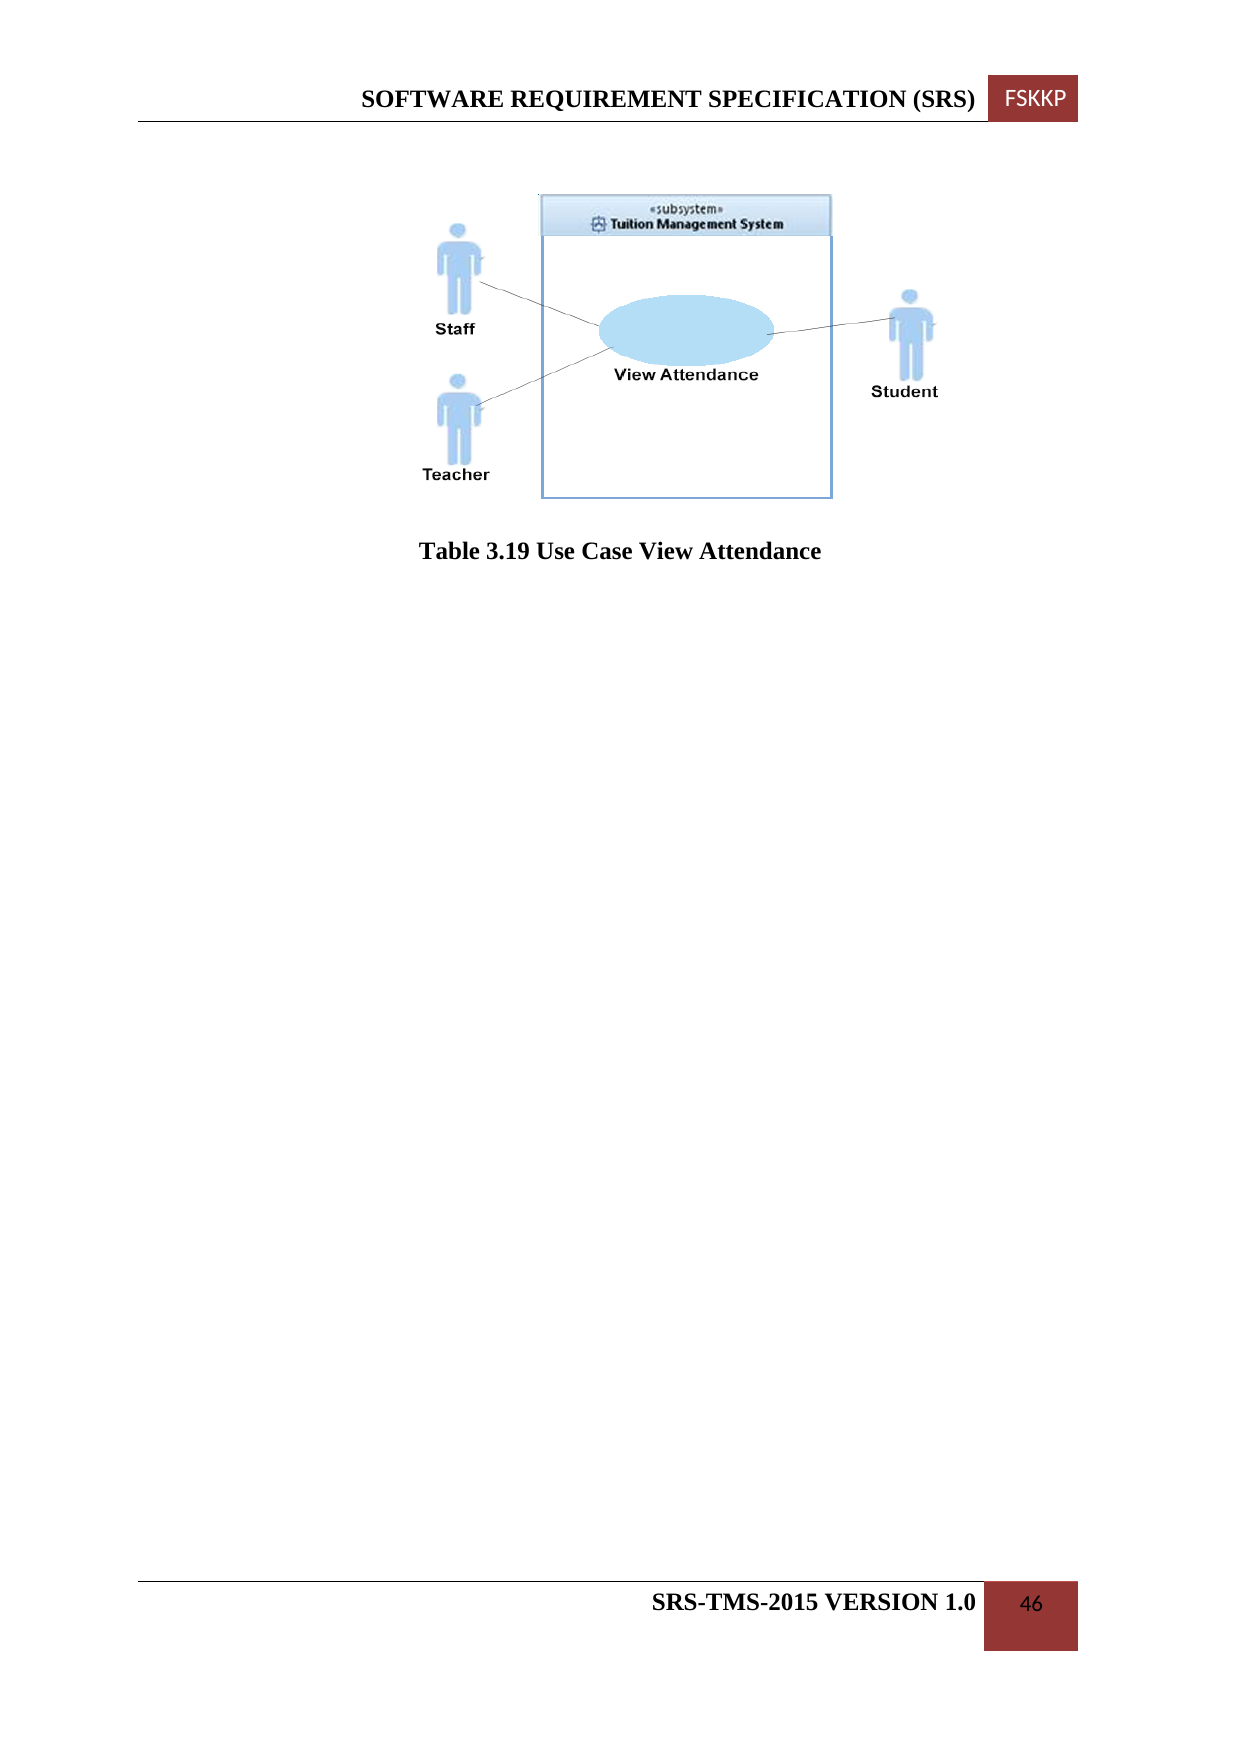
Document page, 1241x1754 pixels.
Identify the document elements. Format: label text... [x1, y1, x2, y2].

text Table 3.19 Use Case View Attendance [150, 536, 1090, 565]
picture [415, 157, 955, 541]
